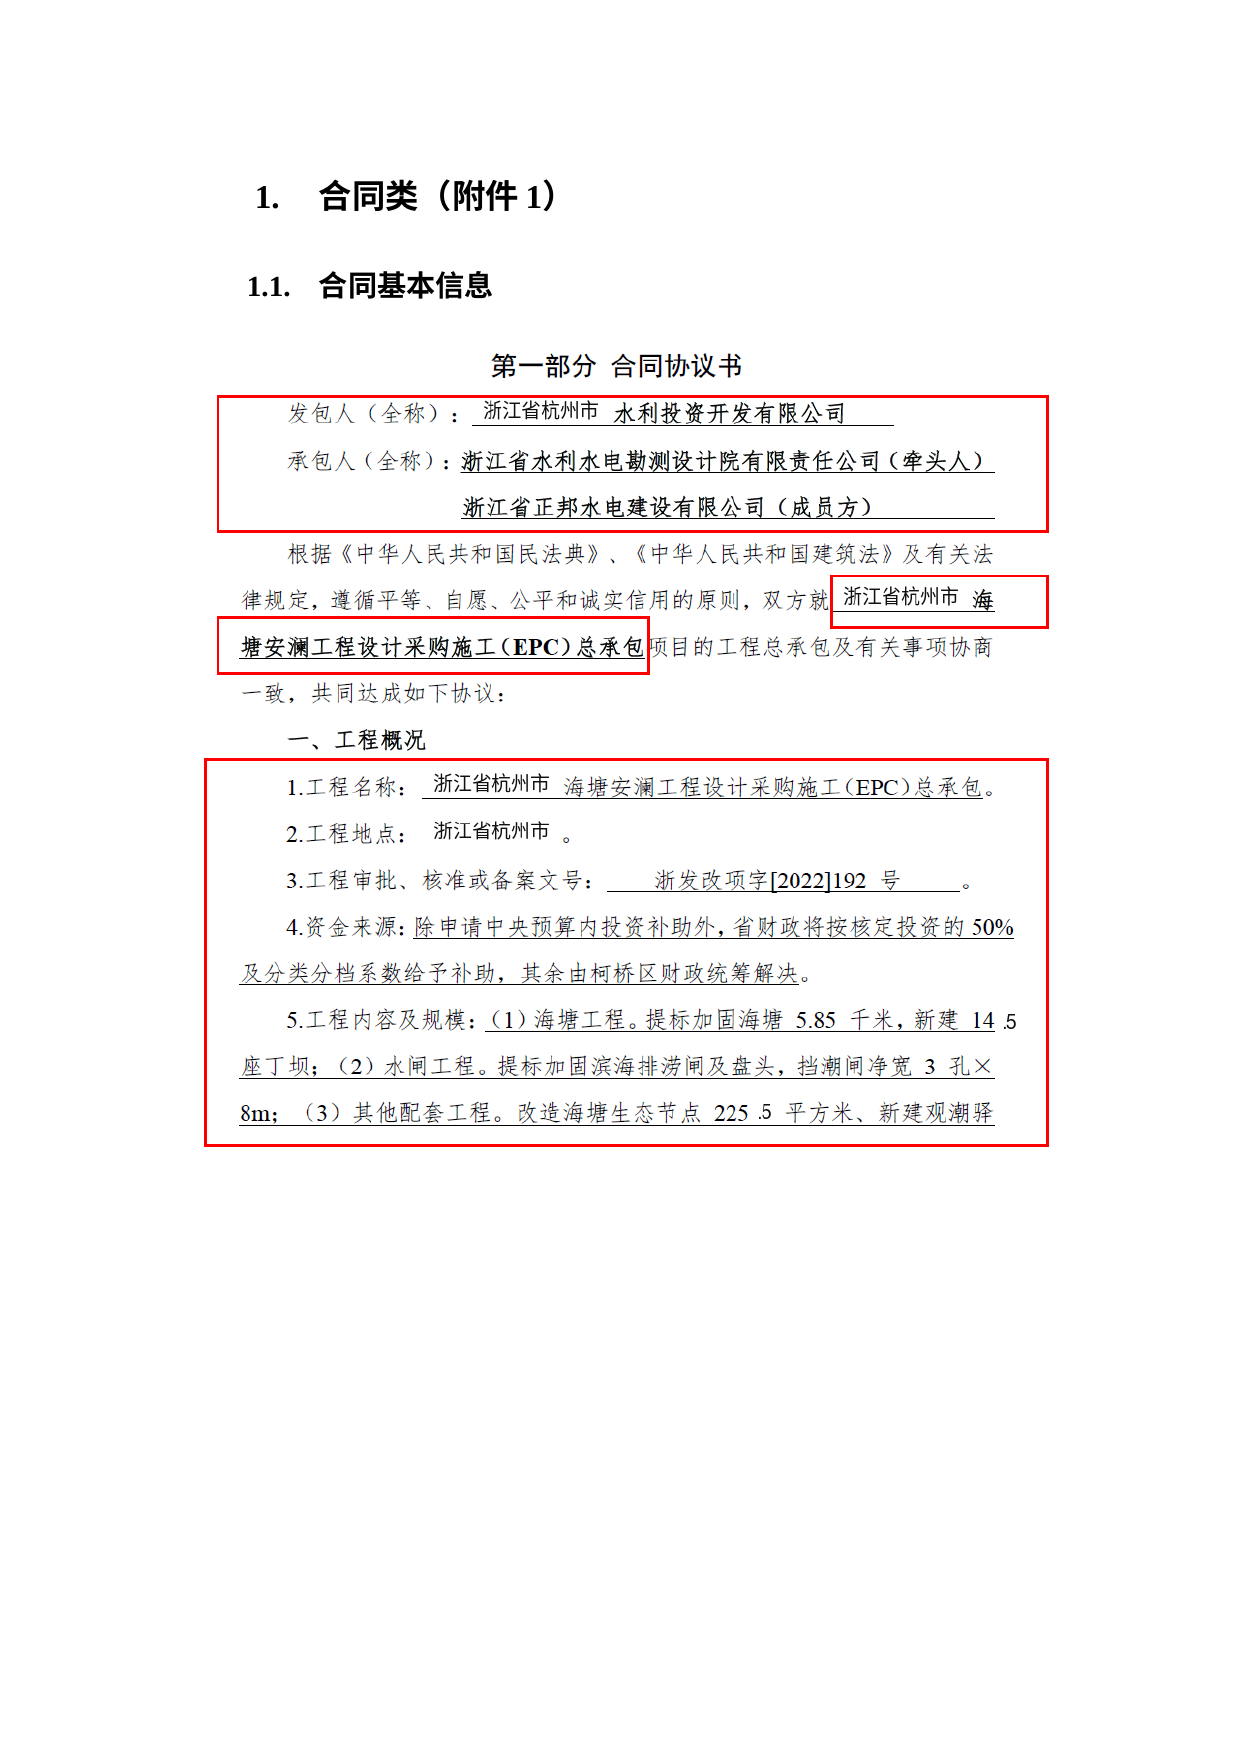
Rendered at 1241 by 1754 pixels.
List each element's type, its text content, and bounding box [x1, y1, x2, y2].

subtitle 合同基本信息 [187, 251, 1053, 316]
subtitle 合同类（附件1） [187, 162, 1053, 227]
picture [187, 337, 1067, 1225]
